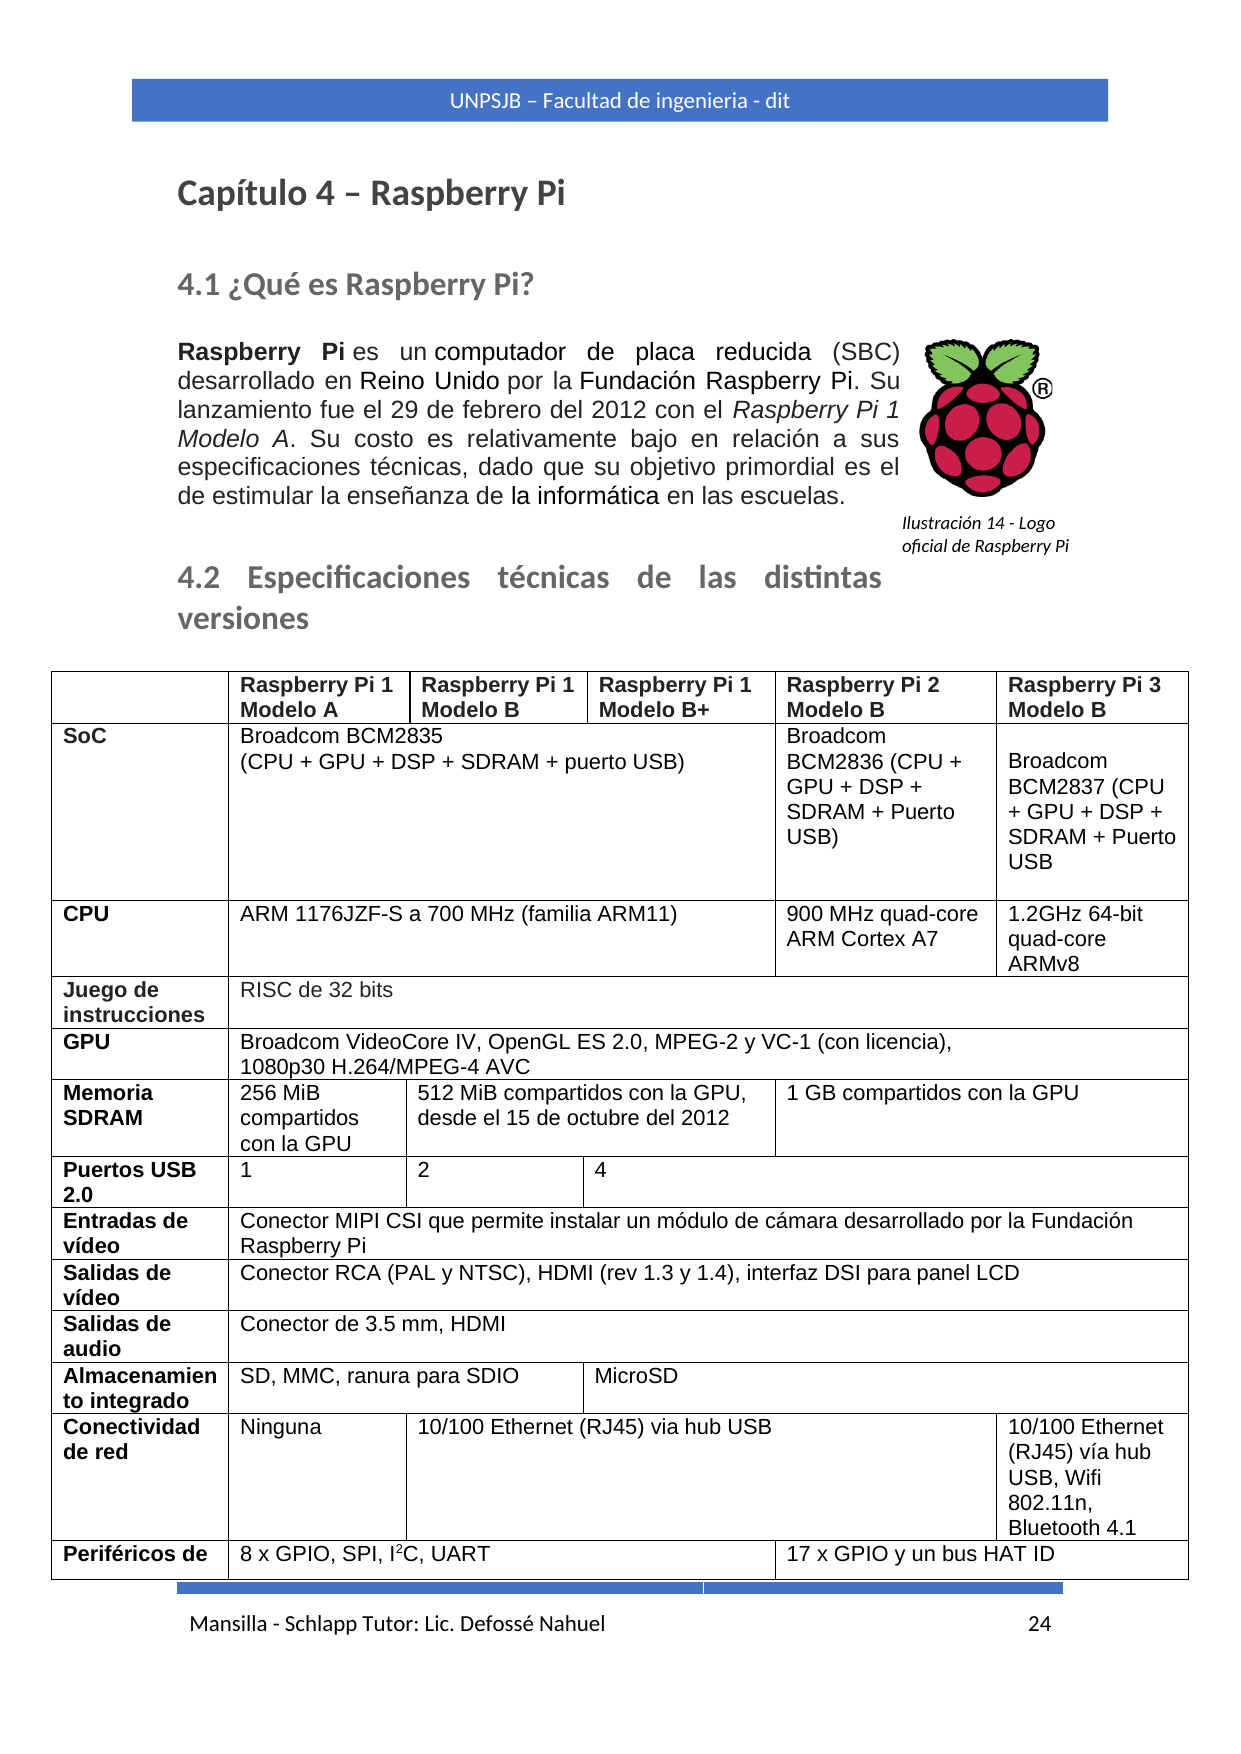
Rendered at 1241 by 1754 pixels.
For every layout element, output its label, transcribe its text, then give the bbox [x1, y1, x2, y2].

table_cell Juego de instrucciones [52, 977, 228, 1028]
table_cell ARM 1176JZF-S a 700 MHz (familia ARM11) [229, 901, 775, 976]
table_cell Broadcom BCM2835 (CPU + GPU + DSP + SDRAM + puerto USB) [229, 724, 775, 899]
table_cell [776, 1541, 1188, 1579]
subtitle Capítulo 4 – Raspberry Pi [177, 168, 1063, 214]
subtitle 4.2 Especificaciones técnicas de las distintas versiones [177, 556, 1063, 637]
picture [919, 339, 1053, 497]
table_cell 900 MHz quad-core ARM Cortex A7 [776, 901, 996, 976]
table_cell Memoria SDRAM [52, 1080, 228, 1156]
table_cell CPU [52, 901, 228, 976]
subtitle 4.1 ¿Qué es Raspberry Pi? [177, 263, 1063, 304]
table_cell Salidas de audio [121, 1311, 228, 1362]
table_cell 256 MiB compartidos con la GPU [229, 1080, 406, 1156]
table_cell Broadcom VideoCore IV, OpenGL ES 2.0, MPEG-2 y VC-1 (con licencia), 1080p30 H.264/MPEG-4 AVC [229, 1029, 1188, 1079]
table_cell Conector MIPI CSI que permite instalar un módulo de cámara desarrollado por la Fundación Raspberry Pi [229, 1208, 1188, 1259]
table_cell Broadcom BCM2836 (CPU + GPU + DSP + SDRAM + Puerto USB) [776, 724, 996, 899]
table_cell 10/100 Ethernet (RJ45) vía hub USB, Wifi 802.11n, Bluetooth 4.1 [997, 1414, 1188, 1540]
table_cell 1 GB compartidos con la GPU [776, 1080, 1188, 1156]
table_cell RISC de 32 bits [229, 977, 1188, 1028]
table_header Raspberry Pi 3 Modelo B [1106, 672, 1188, 722]
table_header Raspberry Pi 1 Modelo B+ [710, 672, 775, 722]
table_cell Conector RCA (PAL y NTSC), HDMI (rev 1.3 y 1.4), interfaz DSI para panel LCD [229, 1260, 1188, 1310]
table_cell Conectividad de red [52, 1414, 228, 1540]
table_cell Broadcom BCM2837 (CPU + GPU + DSP + SDRAM + Puerto USB [997, 724, 1188, 899]
table_cell 4 [584, 1157, 1188, 1207]
table_header Raspberry Pi 1 Modelo B [520, 672, 587, 722]
table_cell Conector de 3.5 mm, HDMI [229, 1311, 1188, 1362]
table_cell Almacenamiento integrado [189, 1363, 228, 1413]
table_cell Ninguna [229, 1414, 406, 1540]
text Raspberry Pi es un computador de placa reducida (SBC) desarrollado en Reino Unido por la Fundación Raspberry Pi. Su lanzamiento fue el 29 de febrero del 2012 con el Raspberry Pi 1 Modelo A. Su costo es relativamente bajo en relación a sus especificaciones técnicas, dado que su objetivo primordial es el de estimular la enseñanza de la informática en las escuelas. [177, 337, 1063, 510]
table_cell 2 [407, 1157, 583, 1207]
table_cell MicroSD [584, 1363, 1188, 1413]
table_cell 1 [229, 1157, 406, 1207]
table_cell Puertos USB 2.0 [93, 1157, 228, 1207]
table_header Raspberry Pi 2 Modelo B [885, 672, 996, 722]
table_cell Salidas de vídeo [120, 1260, 228, 1310]
table_cell Periféricos de bajo nivel [52, 1541, 228, 1579]
table_cell Entradas de vídeo [52, 1208, 228, 1259]
table_cell 10/100 Ethernet (RJ45) via hub USB [407, 1414, 996, 1540]
table_header Raspberry Pi 1 Modelo A [338, 672, 409, 722]
table_cell 1.2GHz 64-bit quad-core ARMv8 [997, 901, 1188, 976]
table_cell 512 MiB compartidos con la GPU, desde el 15 de octubre del 2012 [407, 1080, 775, 1156]
table_cell SoC [52, 724, 228, 899]
table_cell GPU [52, 1029, 228, 1079]
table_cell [229, 1541, 775, 1579]
table_cell SD, MMC, ranura para SDIO [229, 1363, 583, 1413]
table_header [52, 672, 228, 722]
